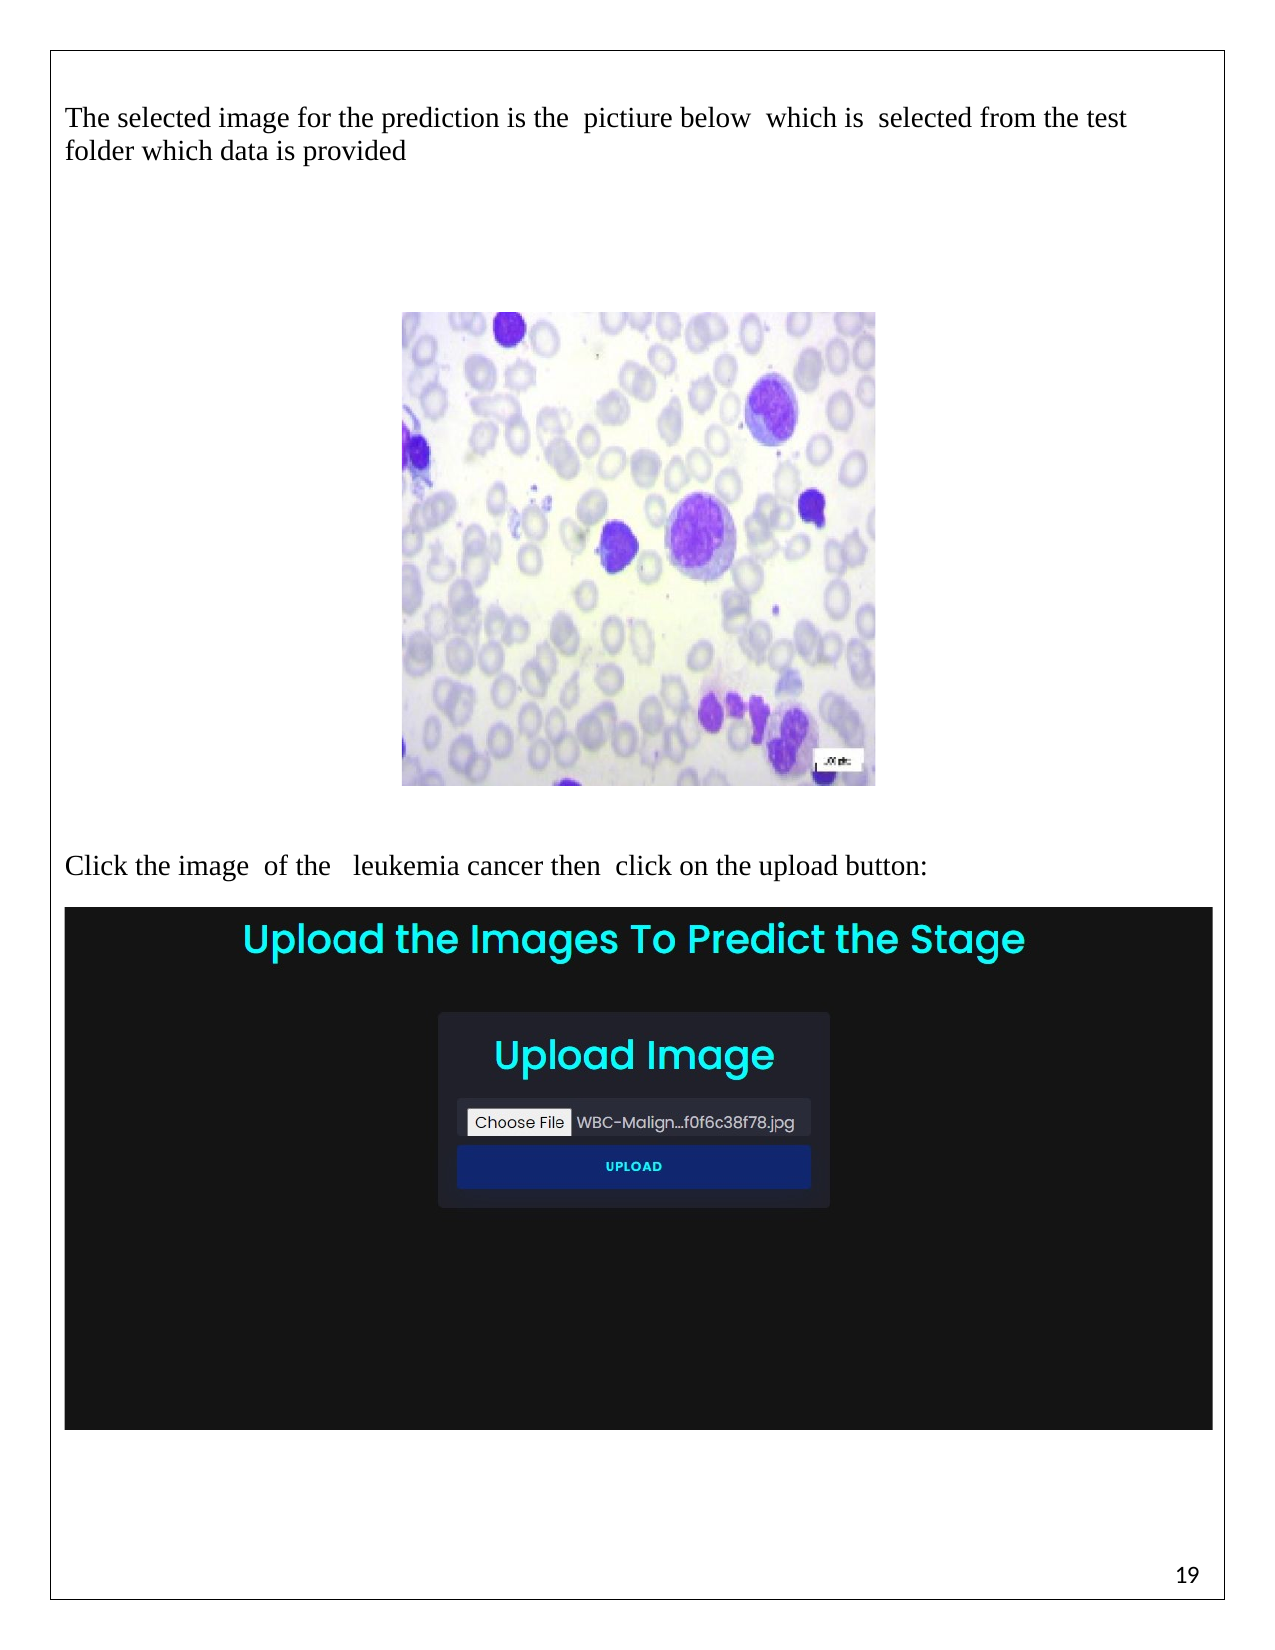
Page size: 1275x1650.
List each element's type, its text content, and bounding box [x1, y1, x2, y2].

picture [64, 907, 1213, 1430]
text Click the image of the leukemia cancer then click on the upload button: [64, 848, 1213, 907]
picture [401, 312, 876, 786]
text The selected image for the prediction is the pictiure below which is selected from the test folder which data is provided [64, 100, 1213, 167]
